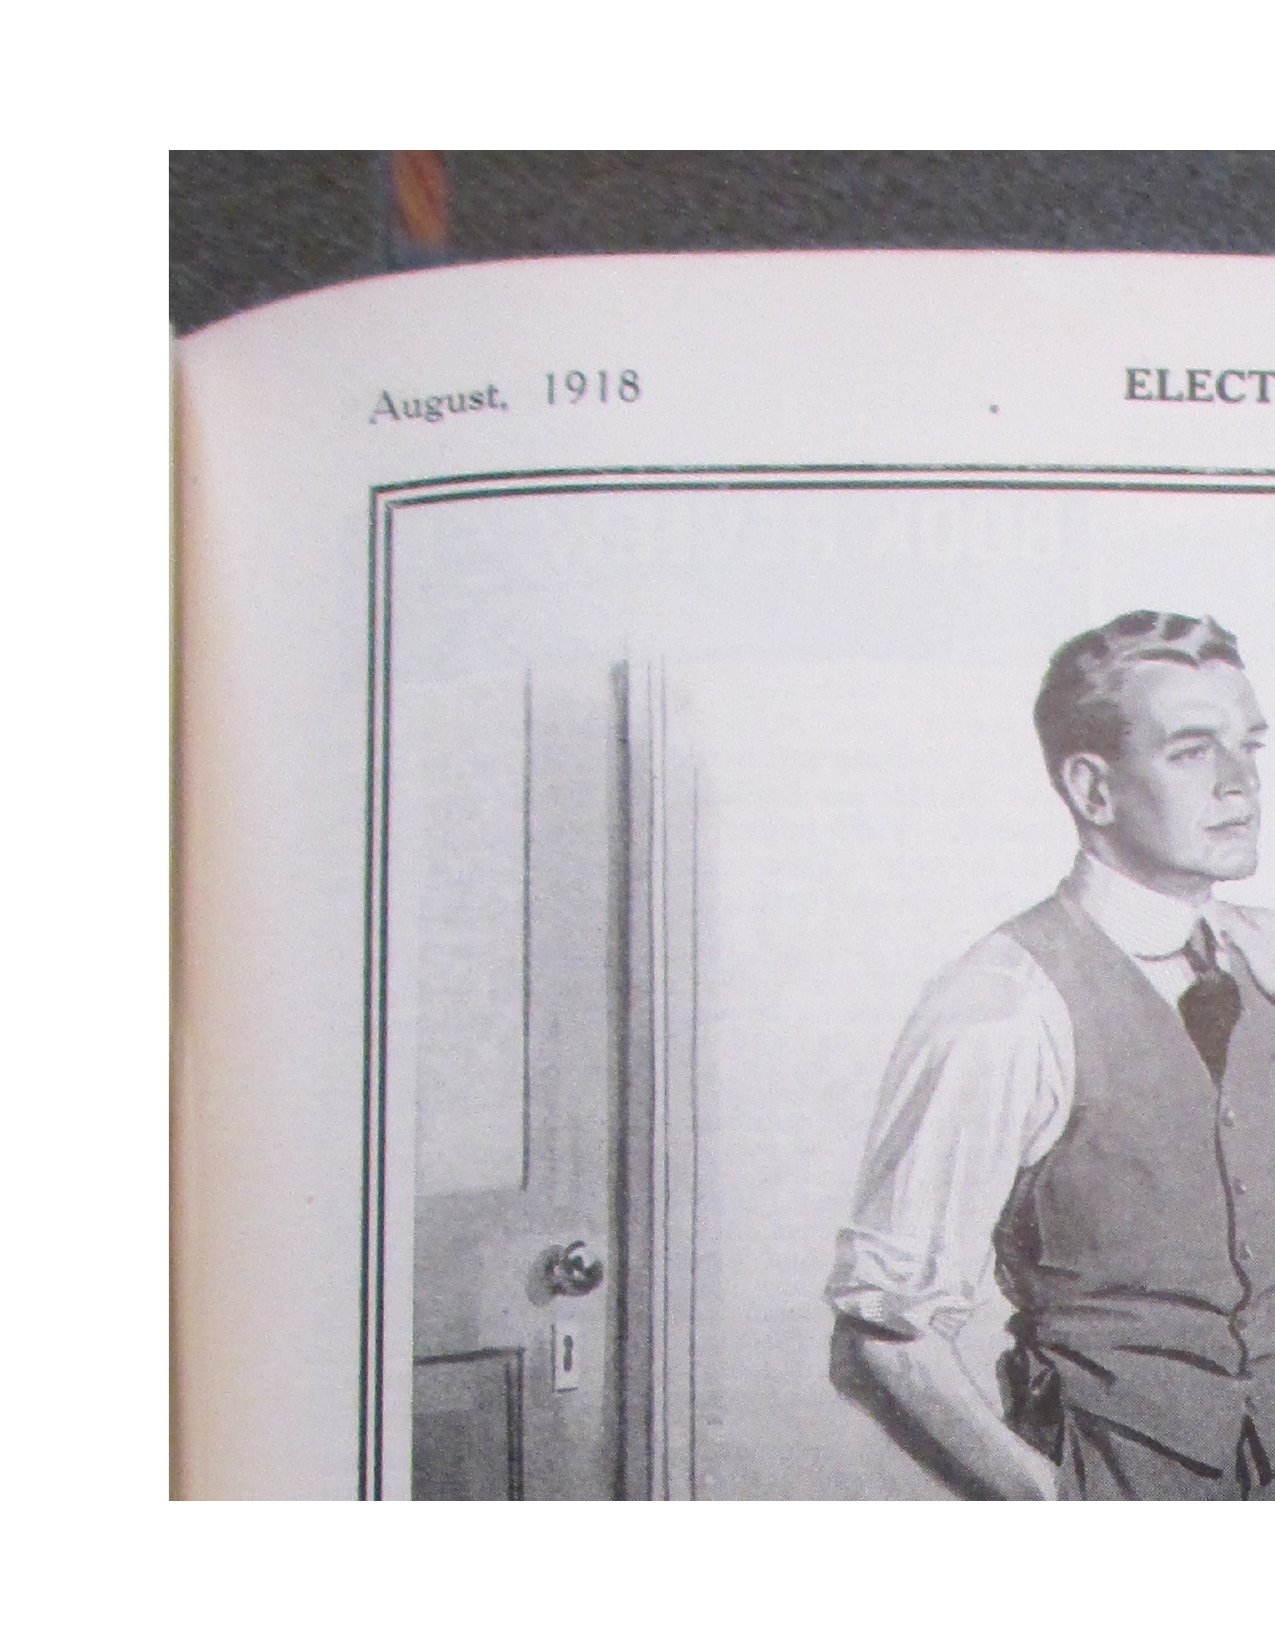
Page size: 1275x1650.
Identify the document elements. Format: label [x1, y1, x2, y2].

picture [168, 150, 1275, 1501]
